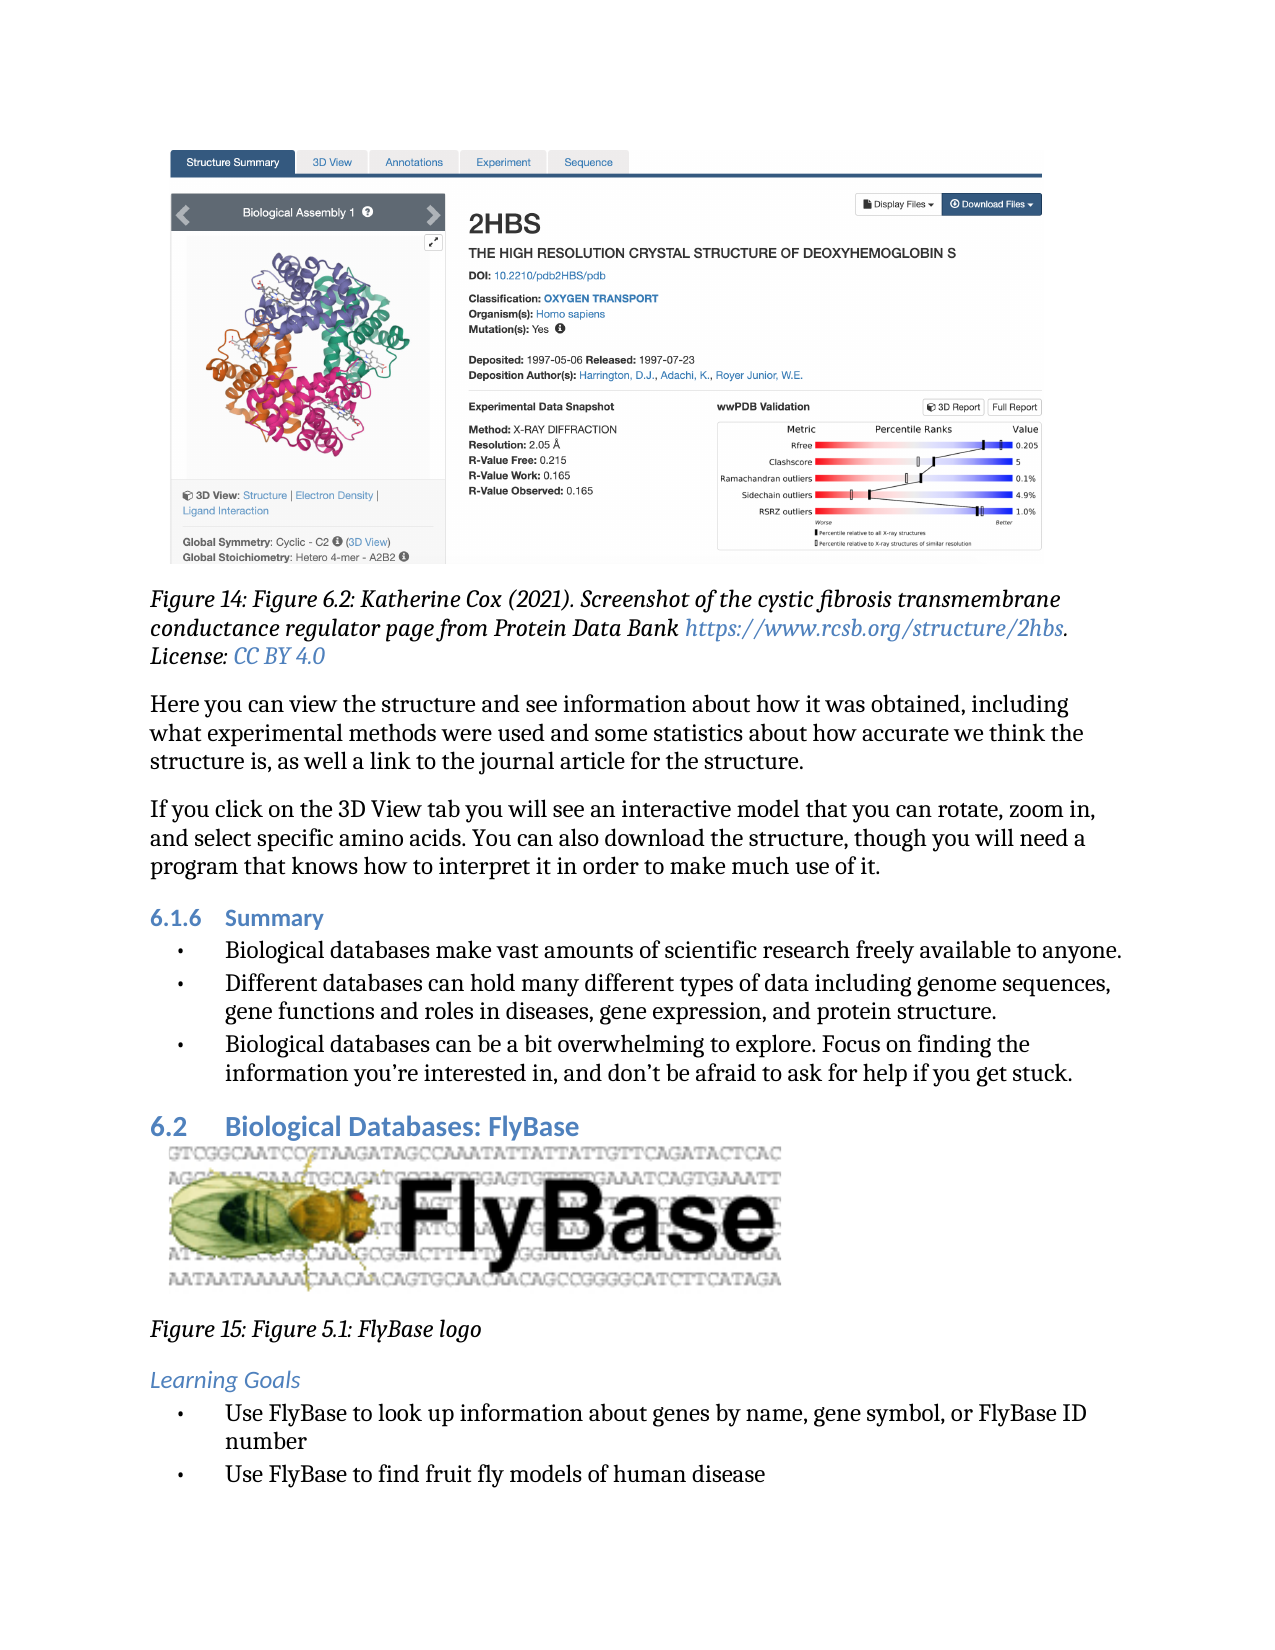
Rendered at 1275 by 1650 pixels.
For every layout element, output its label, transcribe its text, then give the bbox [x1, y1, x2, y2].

list Biological databases can be a bit overwhelming to explore. Focus on finding the information you’re interested in, and don’t be afraid to ask for help if you get stuck. [175, 1030, 1125, 1087]
list Use FlyBase to look up information about genes by name, gene symbol, or FlyBase ID number [175, 1398, 1125, 1456]
subtitle 6.2 Biological Databases: FlyBase [150, 1108, 1125, 1144]
text Here you can view the structure and see information about how it was obtained, including what experimental methods were used and some statistics about how accurate we think the structure is, as well a link to the journal article for the structure. [150, 690, 1125, 776]
picture [168, 150, 1044, 564]
list Biological databases make vast amounts of scientific research freely available to anyone. [175, 936, 1125, 965]
list Different databases can hold many different types of data including genome sequences, gene functions and roles in diseases, gene expression, and protein structure. [175, 968, 1125, 1026]
text If you click on the 3D View tab you will see an interactive model that you can rotate, zoom in, and select specific amino acids. You can also download the structure, though you will need a program that knows how to interpret it in order to make much use of it. [150, 795, 1125, 881]
subtitle Learning Goals [150, 1364, 1125, 1395]
subtitle 6.1.6 Summary [150, 902, 1125, 932]
list Use FlyBase to find fruit fly models of human disease [175, 1460, 1125, 1488]
picture [168, 1143, 782, 1294]
